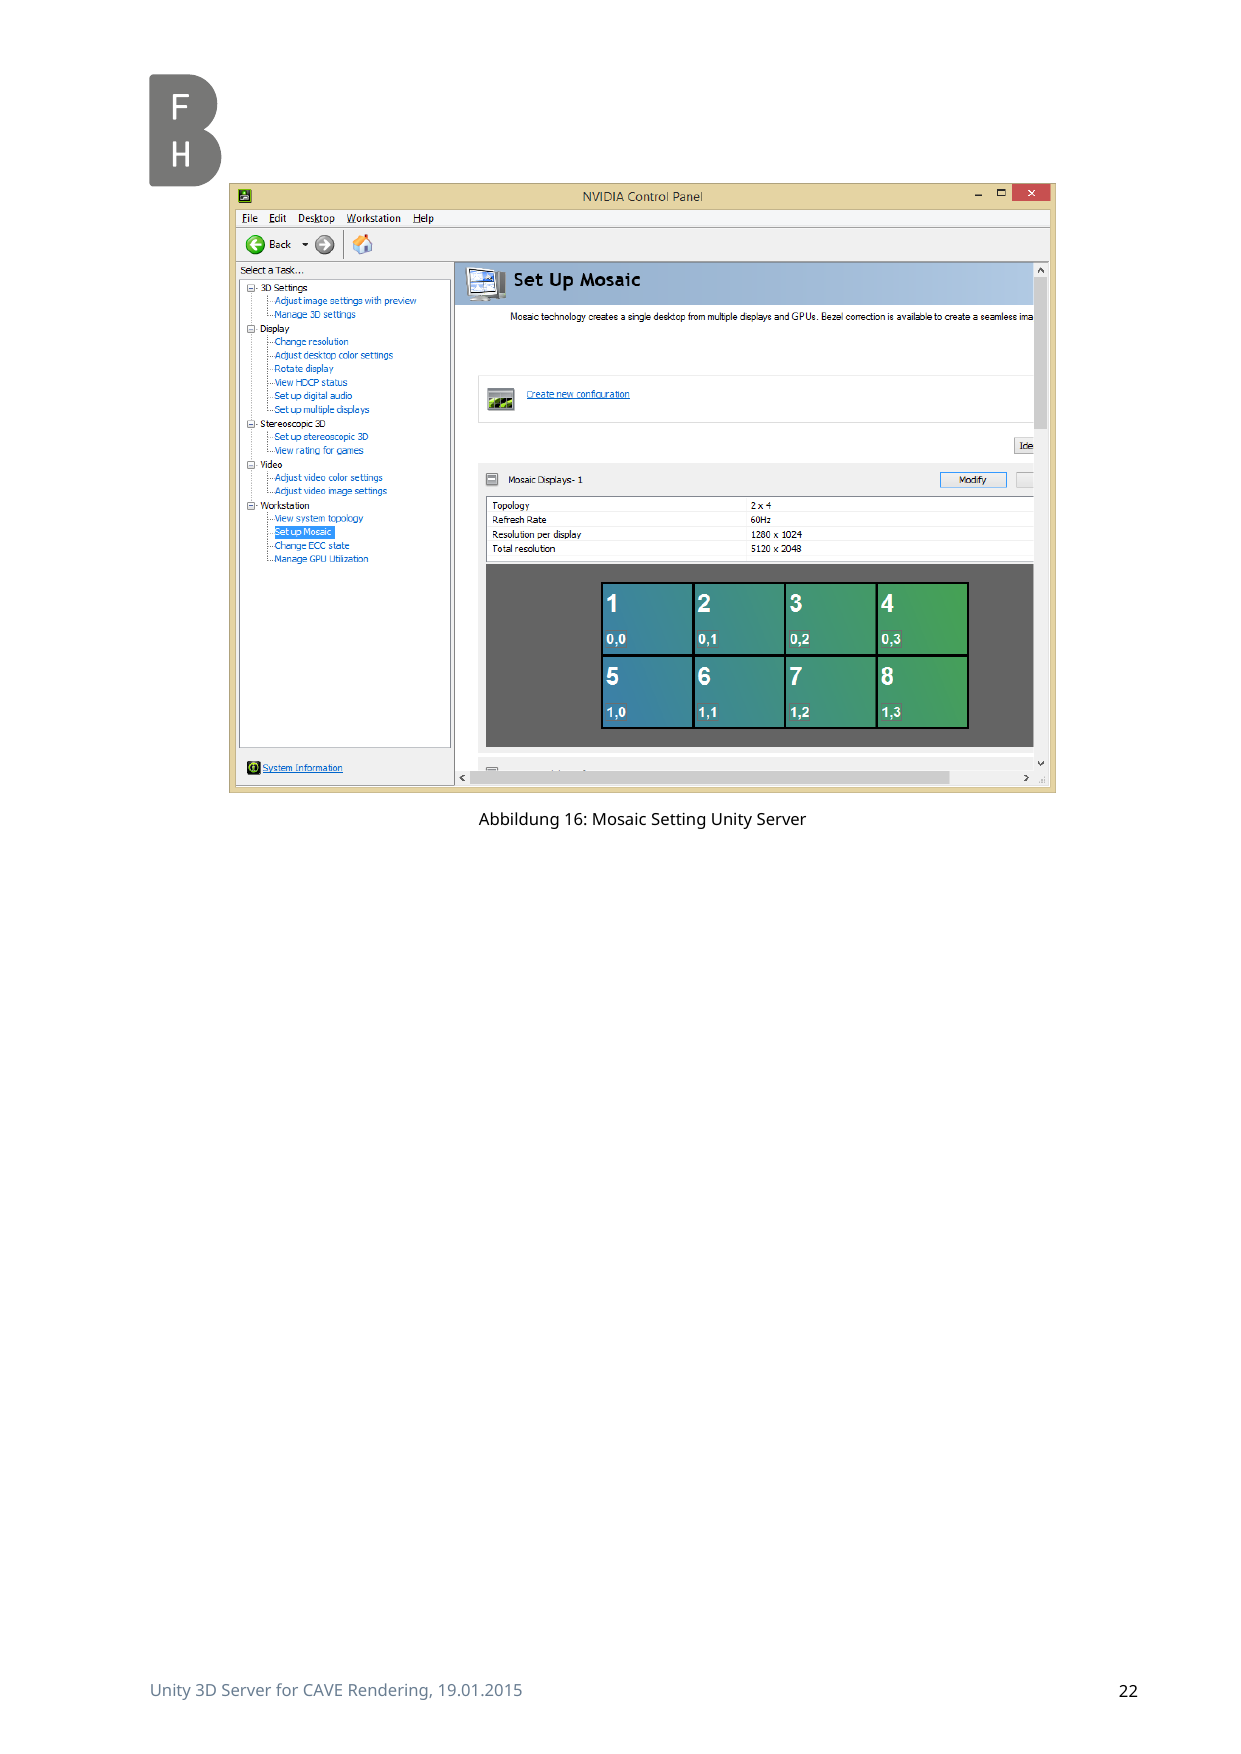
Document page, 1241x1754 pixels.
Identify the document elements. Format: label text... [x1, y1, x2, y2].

picture [229, 183, 1056, 793]
text Abbildung : Mosaic Setting Unity Server [149, 805, 1136, 831]
